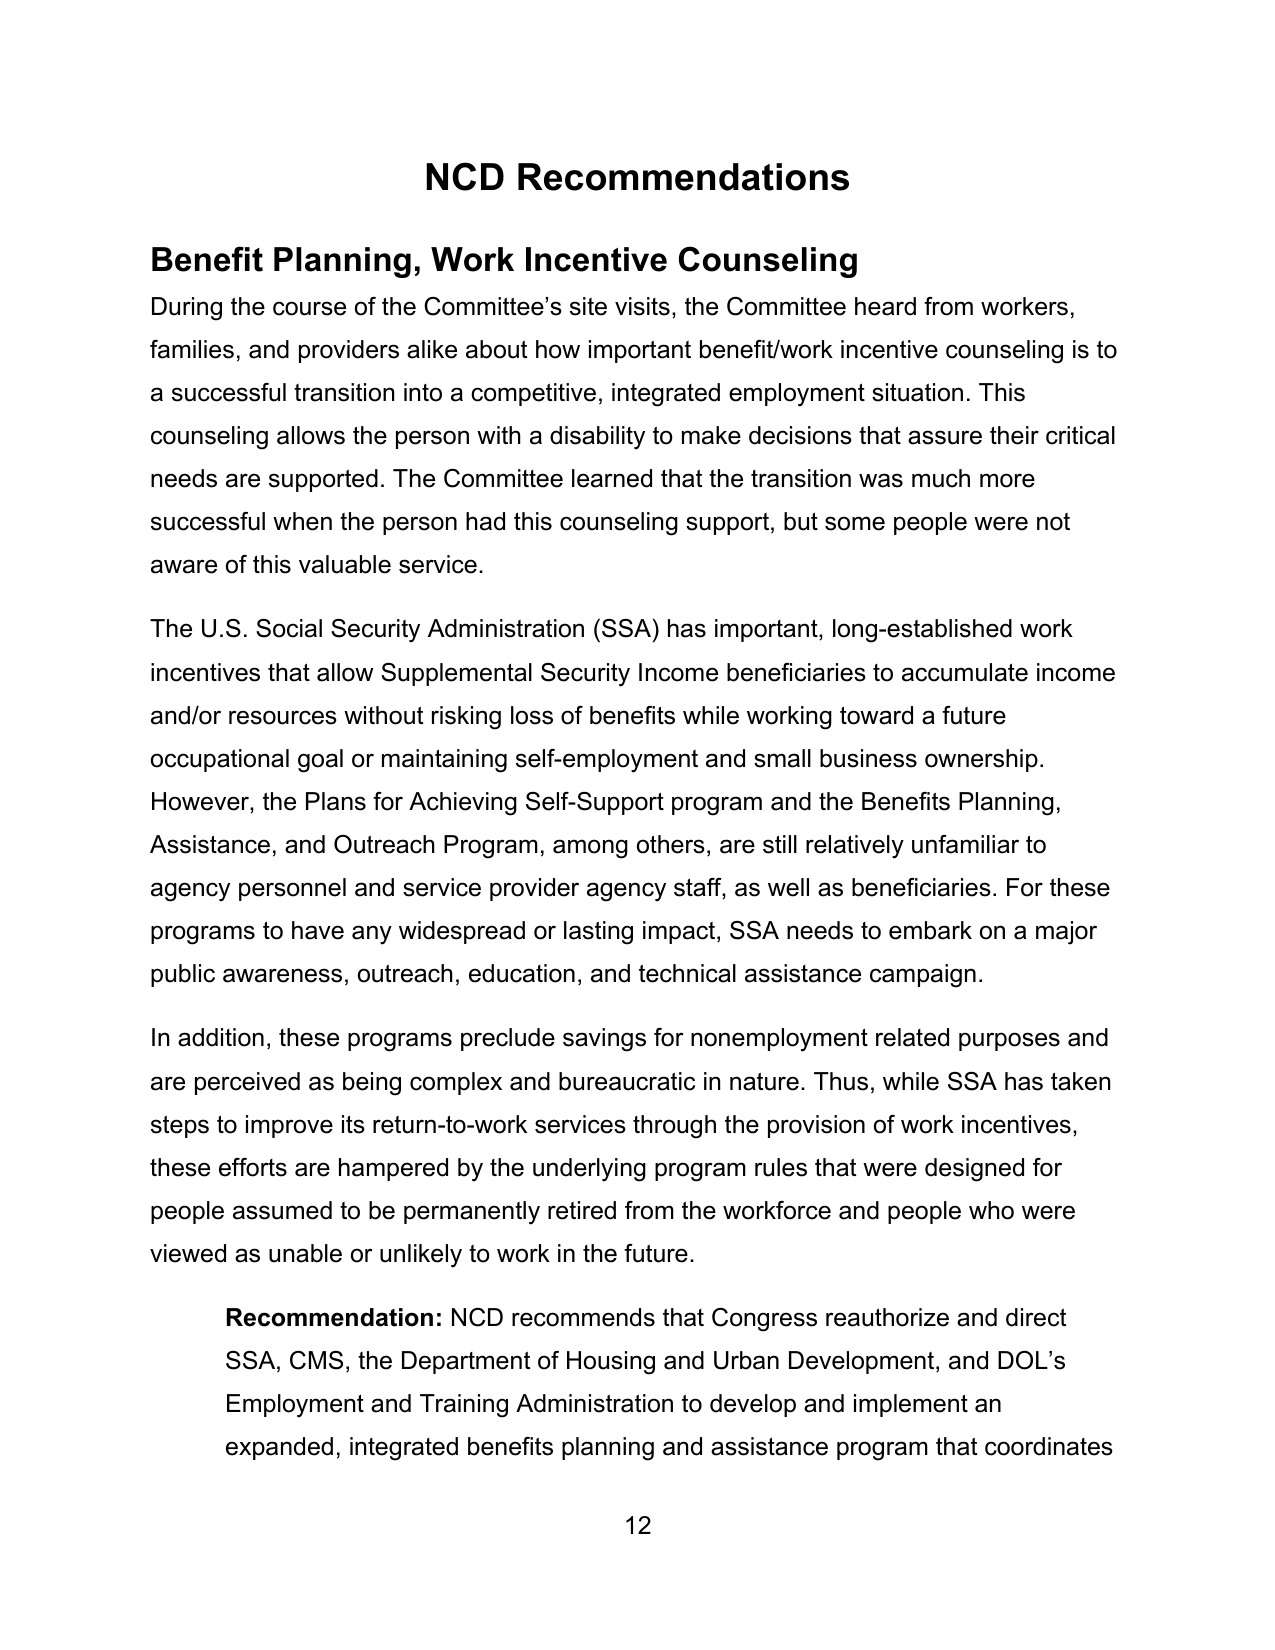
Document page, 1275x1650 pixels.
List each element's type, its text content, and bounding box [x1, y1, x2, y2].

text During the course of the Committee’s site visits, the Committee heard from workers, families, and providers alike about how important benefit/work incentive counseling is to a successful transition into a competitive, integrated employment situation. This counseling allows the person with a disability to make decisions that assure their critical needs are supported. The Committee learned that the transition was much more successful when the person had this counseling support, but some people were not aware of this valuable service. [150, 292, 1125, 579]
text In addition, these programs preclude savings for nonemployment related purposes and are perceived as being complex and bureaucratic in nature. Thus, while SSA has taken steps to improve its return-to-work services through the provision of work incentives, these efforts are hampered by the underlying program rules that were designed for people assumed to be permanently retired from the workforce and people who were viewed as unable or unlikely to work in the future. [150, 1023, 1125, 1268]
text The U.S. Social Security Administration (SSA) has important, long-established work incentives that allow Supplemental Security Income beneficiaries to accumulate income and/or resources without risking loss of benefits while working toward a future occupational goal or maintaining self-employment and small business ownership. However, the Plans for Achieving Self-Support program and the Benefits Planning, Assistance, and Outreach Program, among others, are still relatively unfamiliar to agency personnel and service provider agency staff, as well as beneficiaries. For these programs to have any widespread or lasting impact, SSA needs to embark on a major public awareness, outreach, education, and technical assistance campaign. [150, 614, 1125, 988]
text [225, 1303, 1125, 1461]
subtitle NCD Recommendations [150, 150, 1125, 200]
subtitle Benefit Planning, Work Incentive Counseling [150, 242, 1125, 279]
